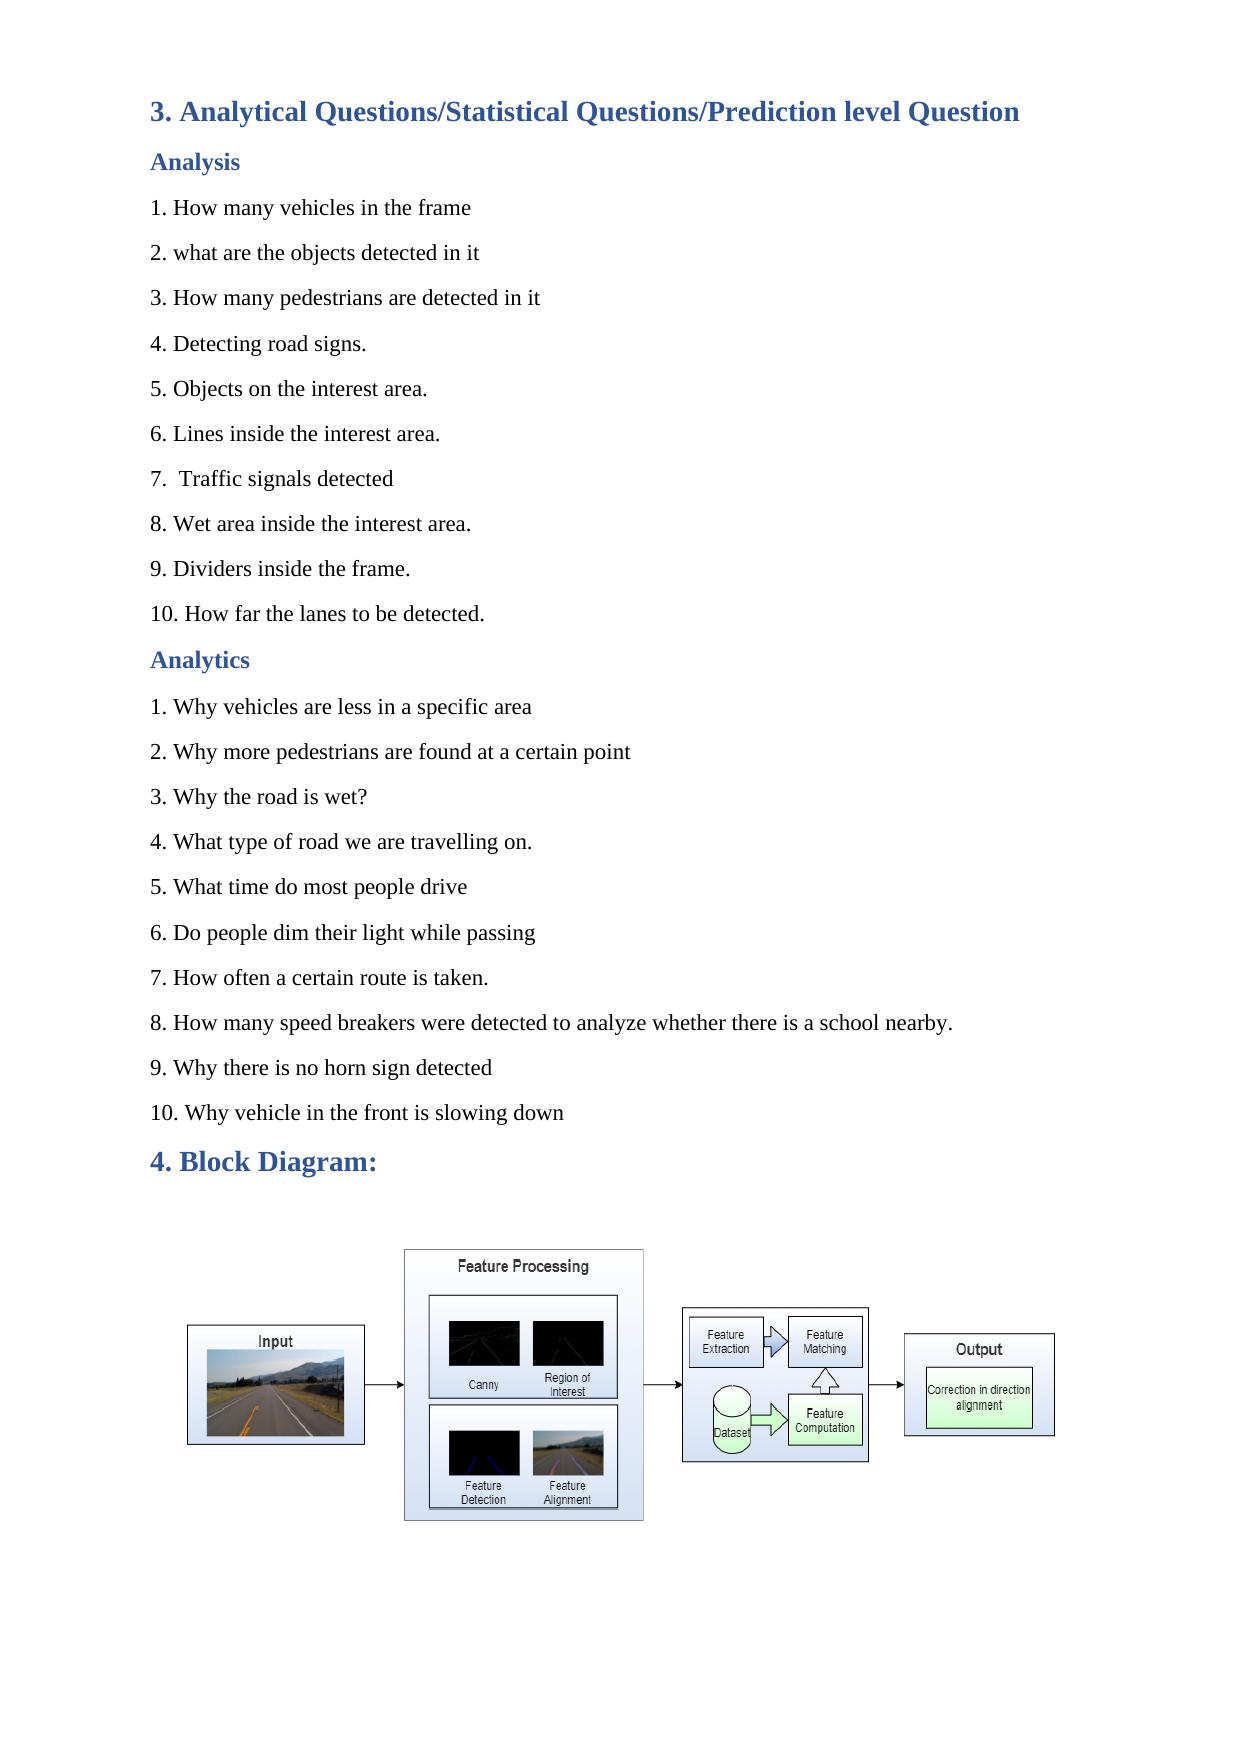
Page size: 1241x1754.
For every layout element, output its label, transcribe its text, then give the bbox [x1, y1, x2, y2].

text Analytics [150, 645, 1090, 674]
text 4. Block Diagram: [150, 1144, 1090, 1178]
text 1. How many vehicles in the frame [150, 194, 1090, 221]
text 7. How often a certain route is taken. [150, 964, 1090, 990]
text 3. How many pedestrians are detected in it [150, 284, 1090, 311]
text 2. what are the objects detected in it [150, 239, 1090, 266]
text 9. Dividers inside the frame. [150, 555, 1090, 581]
text 6. Do people dim their light while passing [150, 918, 1090, 945]
text 8. How many speed breakers were detected to analyze whether there is a school nearby. [150, 1009, 1090, 1035]
text Analysis [150, 147, 1090, 175]
text 7. Traffic signals detected [150, 465, 1090, 491]
text 5. Objects on the interest area. [150, 375, 1090, 401]
text 1. Why vehicles are less in a specific area [150, 693, 1090, 719]
picture [160, 1211, 1080, 1559]
text 10. How far the lanes to be detected. [150, 600, 1090, 627]
text 9. Why there is no horn sign detected [150, 1054, 1090, 1080]
text 2. Why more pedestrians are found at a certain point [150, 738, 1090, 764]
text 5. What time do most people drive [150, 873, 1090, 900]
text 10. Why vehicle in the front is slowing down [150, 1099, 1090, 1125]
text 6. Lines inside the interest area. [150, 420, 1090, 446]
text 3. Analytical Questions/Statistical Questions/Prediction level Question [150, 94, 1090, 127]
text 4. Detecting road signs. [150, 329, 1090, 356]
text 3. Why the road is wet? [150, 783, 1090, 809]
text 8. Wet area inside the interest area. [150, 510, 1090, 536]
text 4. What type of road we are travelling on. [150, 828, 1090, 855]
